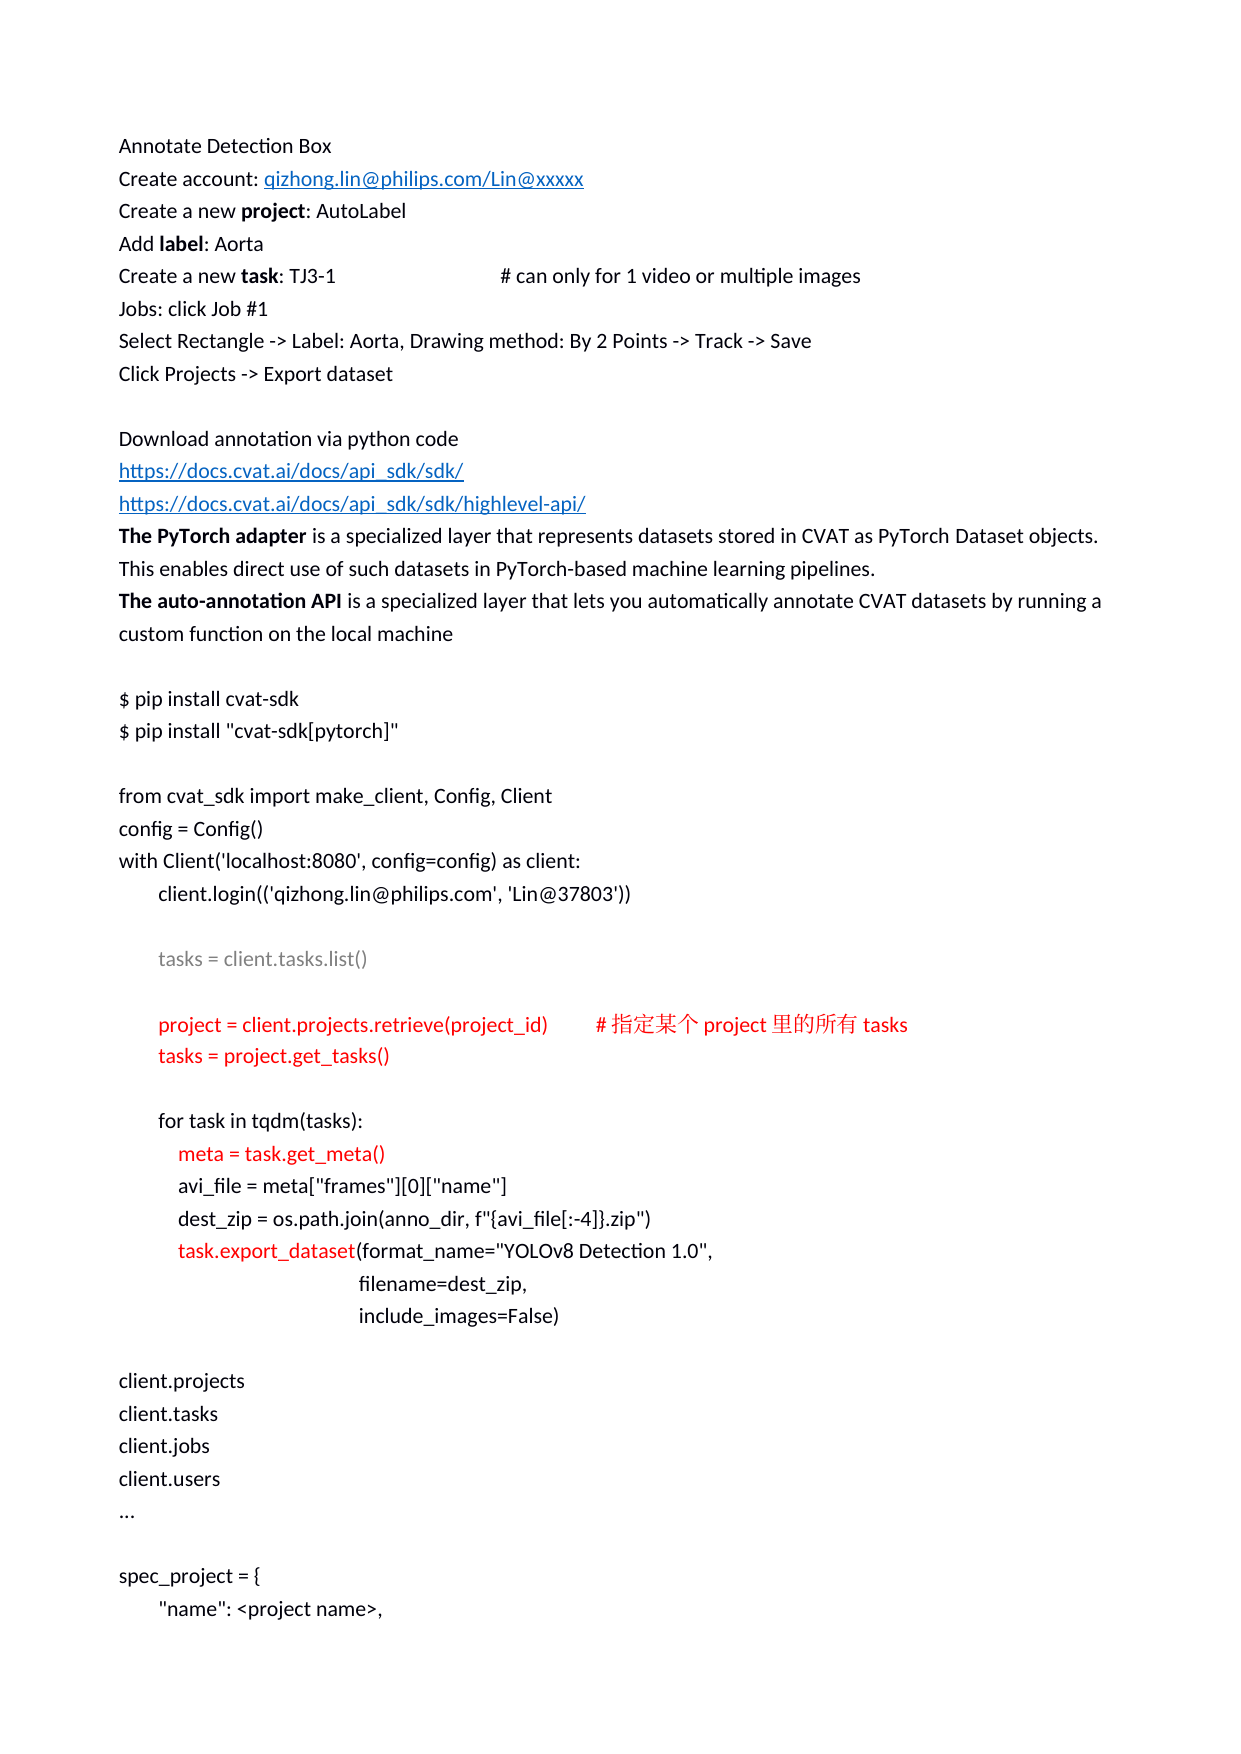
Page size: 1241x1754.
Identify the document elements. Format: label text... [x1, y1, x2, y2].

text client.login(('qizhong.lin@philips.com', 'Lin@37803')) [118, 877, 1122, 909]
text meta = task.get_meta() [118, 1137, 1122, 1169]
text Select Rectangle -> Label: Aorta, Drawing method: By 2 Points -> Track -> Save [118, 324, 1122, 357]
text dest_zip = os.path.join(anno_dir, f"{avi_file[:-4]}.zip") [118, 1202, 1122, 1234]
text $ pip install cvat-sdk [118, 682, 1122, 714]
text client.users [118, 1462, 1122, 1494]
text spec_project = { [118, 1559, 1122, 1592]
text Download annotation via python code [118, 422, 1122, 454]
text Jobs: click Job #1 [118, 292, 1122, 324]
text include_images=False) [118, 1299, 1122, 1332]
text task.export_dataset(format_name="YOLOv8 Detection 1.0", [118, 1234, 1122, 1267]
text https://docs.cvat.ai/docs/api_sdk/sdk/highlevel-api/ [118, 487, 1122, 519]
text filename=dest_zip, [118, 1267, 1122, 1299]
text Add label: Aorta [118, 227, 1122, 259]
text from cvat_sdk import make_client, Config, Client [118, 779, 1122, 812]
text The auto-annotation API is a specialized layer that lets you automatically annotate CVAT datasets by running a custom function on the local machine [118, 584, 1122, 649]
text project = client.projects.retrieve(project_id) # 指定某个project里的所有tasks [118, 1007, 1122, 1039]
text "name": <project name>, [118, 1592, 1122, 1624]
text https://docs.cvat.ai/docs/api_sdk/sdk/ [118, 454, 1122, 487]
text avi_file = meta["frames"][0]["name"] [118, 1169, 1122, 1202]
text client.jobs [118, 1429, 1122, 1462]
text Create a new project: AutoLabel [118, 194, 1122, 227]
text Create a new task: TJ3-1 # can only for 1 video or multiple images [118, 259, 1122, 292]
text for task in tqdm(tasks): [118, 1104, 1122, 1137]
text The PyTorch adapter is a specialized layer that represents datasets stored in CVAT as PyTorch Dataset objects. This enables direct use of such datasets in PyTorch-based machine learning pipelines. [118, 519, 1122, 584]
text ... [118, 1494, 1122, 1527]
text $ pip install "cvat-sdk[pytorch]" [118, 714, 1122, 747]
text client.tasks [118, 1397, 1122, 1429]
text client.projects [118, 1364, 1122, 1397]
text config = Config() [118, 812, 1122, 844]
text with Client('localhost:8080', config=config) as client: [118, 844, 1122, 877]
text Click Projects -> Export dataset [118, 357, 1122, 389]
text Create account: qizhong.lin@philips.com/Lin@xxxxx [118, 162, 1122, 194]
text tasks = project.get_tasks() [118, 1039, 1122, 1072]
text Annotate Detection Box [118, 129, 1122, 162]
text tasks = client.tasks.list() [118, 942, 1122, 974]
